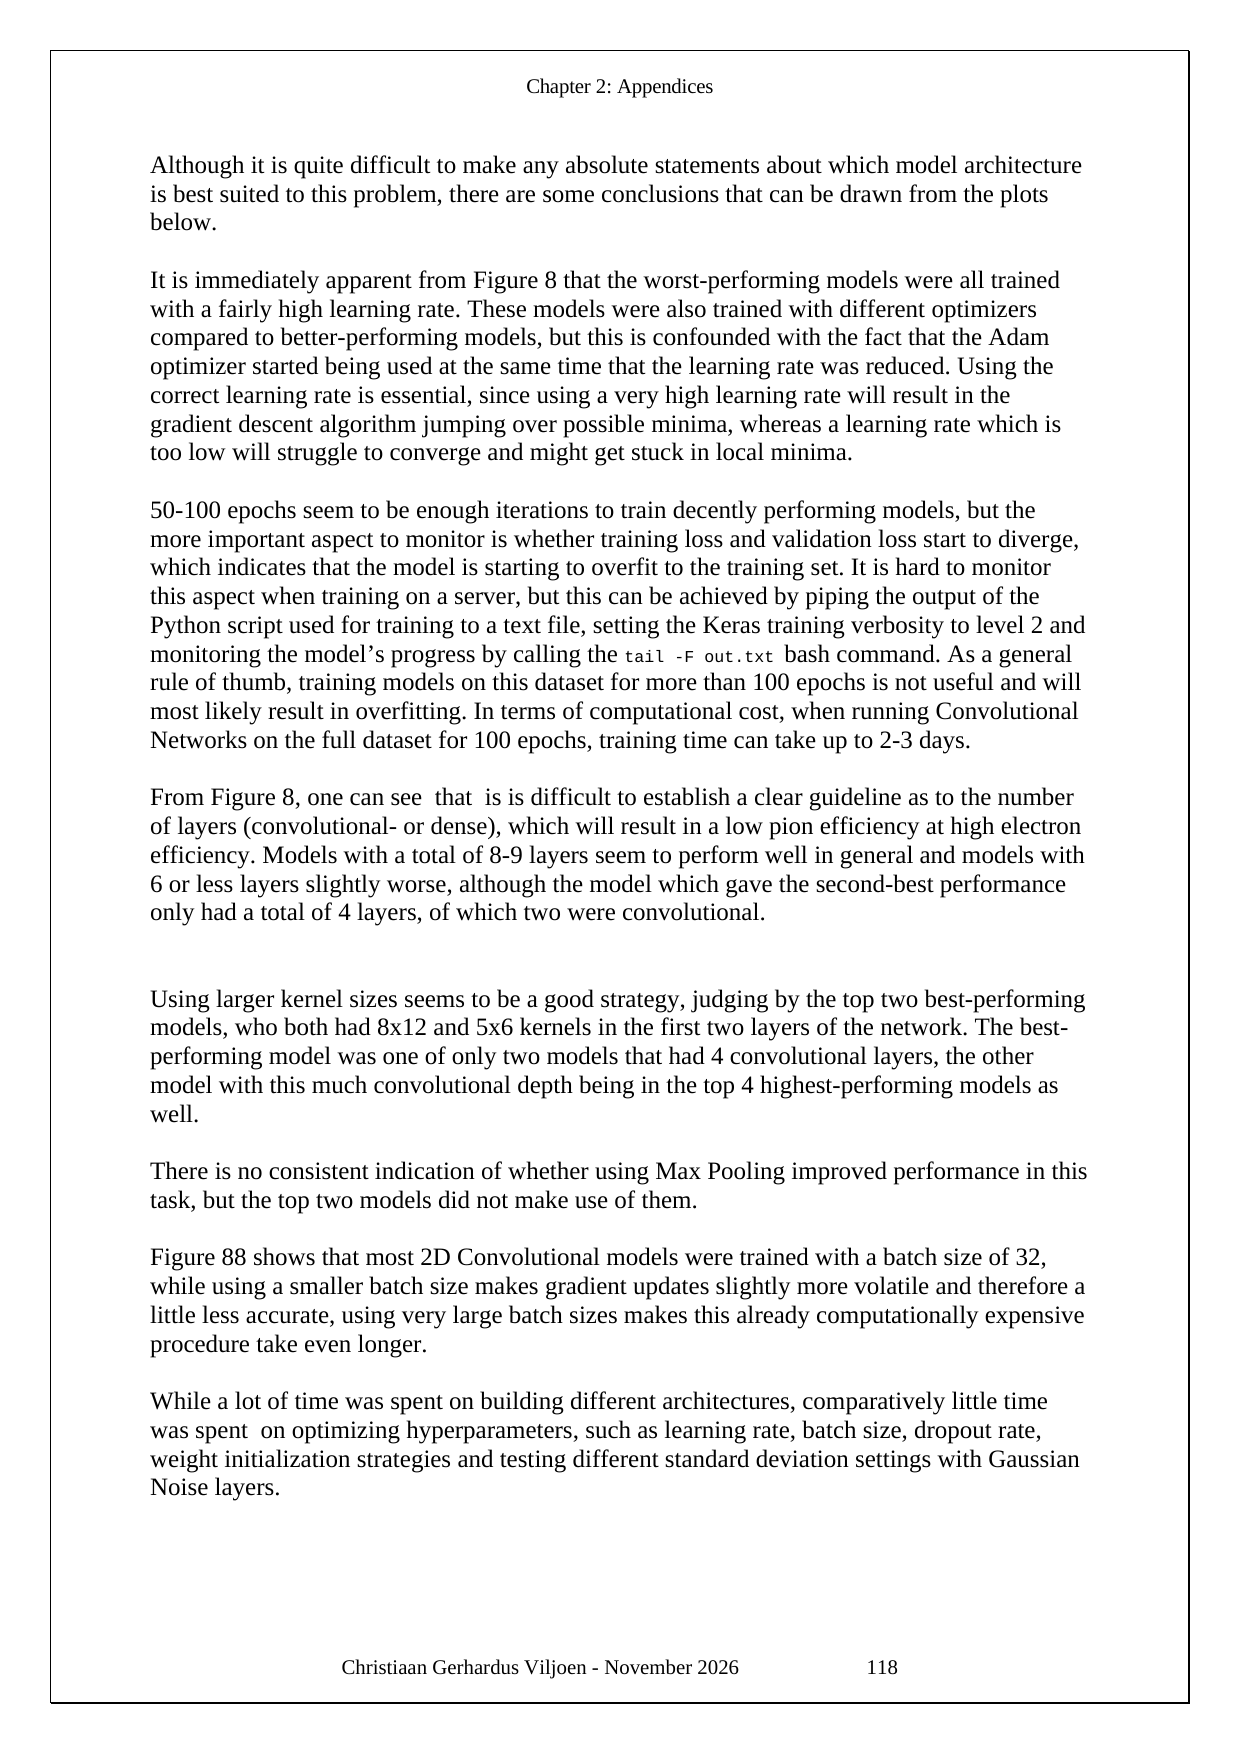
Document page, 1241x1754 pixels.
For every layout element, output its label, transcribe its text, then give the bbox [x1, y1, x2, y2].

text There is no consistent indication of whether using Max Pooling improved performance in this task, but the top two models did not make use of them. [150, 1156, 1089, 1214]
text While a lot of time was spent on building different architectures, comparatively little time was spent on optimizing hyperparameters, such as learning rate, batch size, dropout rate, weight initialization strategies and testing different standard deviation settings with Gaussian Noise layers. [150, 1386, 1089, 1501]
text Although it is quite difficult to make any absolute statements about which model architecture is best suited to this problem, there are some conclusions that can be drawn from the plots below. [150, 150, 1089, 236]
text 50-100 epochs seem to be enough iterations to train decently performing models, but the more important aspect to monitor is whether training loss and validation loss start to diverge, which indicates that the model is starting to overfit to the training set. It is hard to monitor this aspect when training on a server, but this can be achieved by piping the output of the Python script used for training to a text file, setting the Keras training verbosity to level 2 and monitoring the model’s progress by calling the tail -F out.txt bash command. As a general rule of thumb, training models on this dataset for more than 100 epochs is not useful and will most likely result in overfitting. In terms of computational cost, when running Convolutional Networks on the full dataset for 100 epochs, training time can take up to 2-3 days. [150, 495, 1089, 754]
text Using larger kernel sizes seems to be a good strategy, judging by the top two best-performing models, who both had 8x12 and 5x6 kernels in the first two layers of the network. The best-performing model was one of only two models that had 4 convolutional layers, the other model with this much convolutional depth being in the top 4 highest-performing models as well. [150, 984, 1089, 1127]
